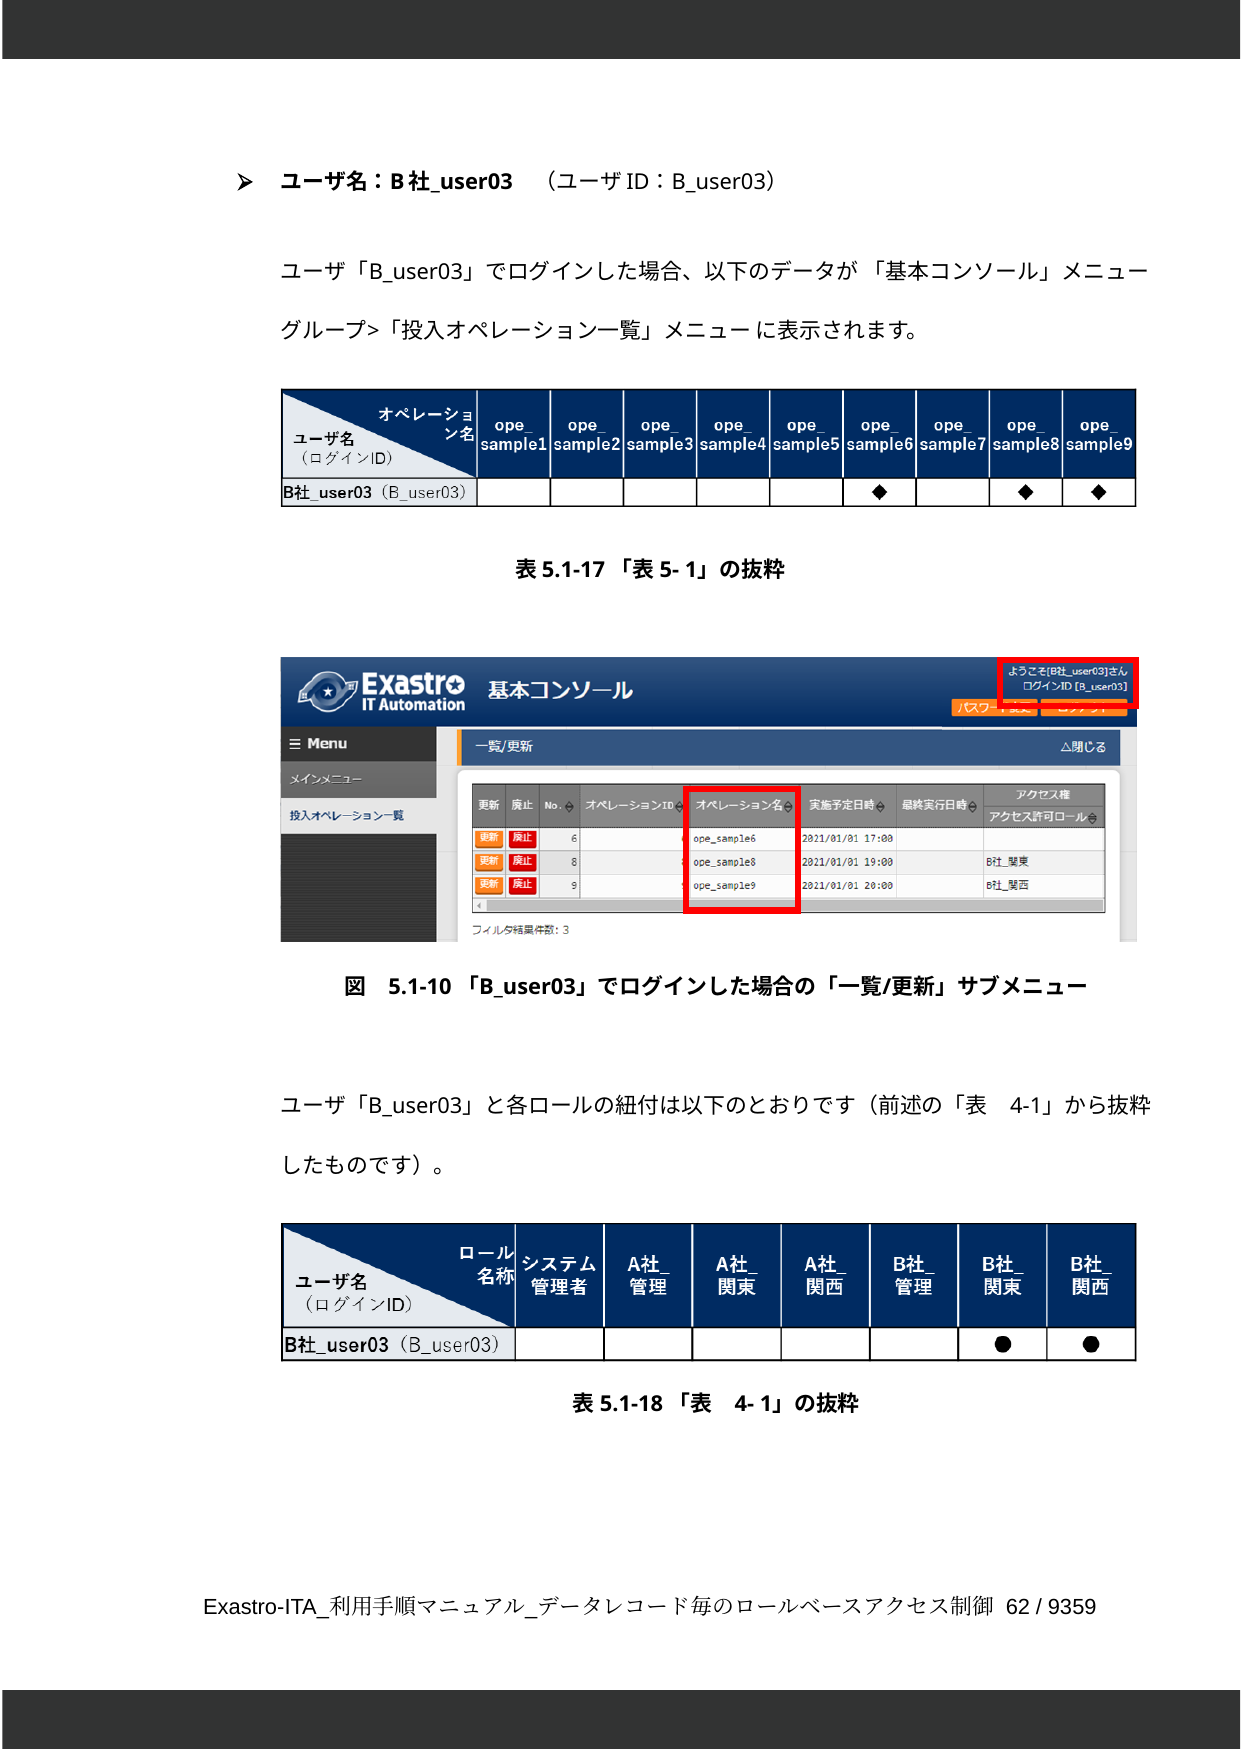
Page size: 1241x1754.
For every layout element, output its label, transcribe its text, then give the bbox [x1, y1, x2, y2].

list ユーザ「B_user03」と各ロールの紐付は以下のとおりです（前述の「表 4-1」から抜粋したものです）。 [281, 1074, 1152, 1193]
list 表 5.1-18 「表 4- 1」の抜粋 [281, 1372, 1152, 1432]
picture [2, 1690, 1241, 1749]
picture [280, 388, 1137, 513]
picture [2, 0, 1241, 59]
picture [280, 657, 1137, 942]
list 図 5.1-10 「B_user03」でログインした場合の「一覧/更新」サブメニュー [281, 955, 1152, 1014]
list ユーザ「B_user03」でログインした場合、以下のデータが 「基本コンソール」メニューグループ>「投入オペレーション一覧」メニュー に表示されます。 [281, 240, 1152, 359]
picture [280, 1223, 1137, 1368]
list ユーザ名：B社_user03 （ユーザID：B_user03） [236, 151, 1152, 210]
text 表 5.1-17 「表 5- 1」の抜粋 [148, 538, 1152, 597]
picture [1003, 663, 1133, 703]
